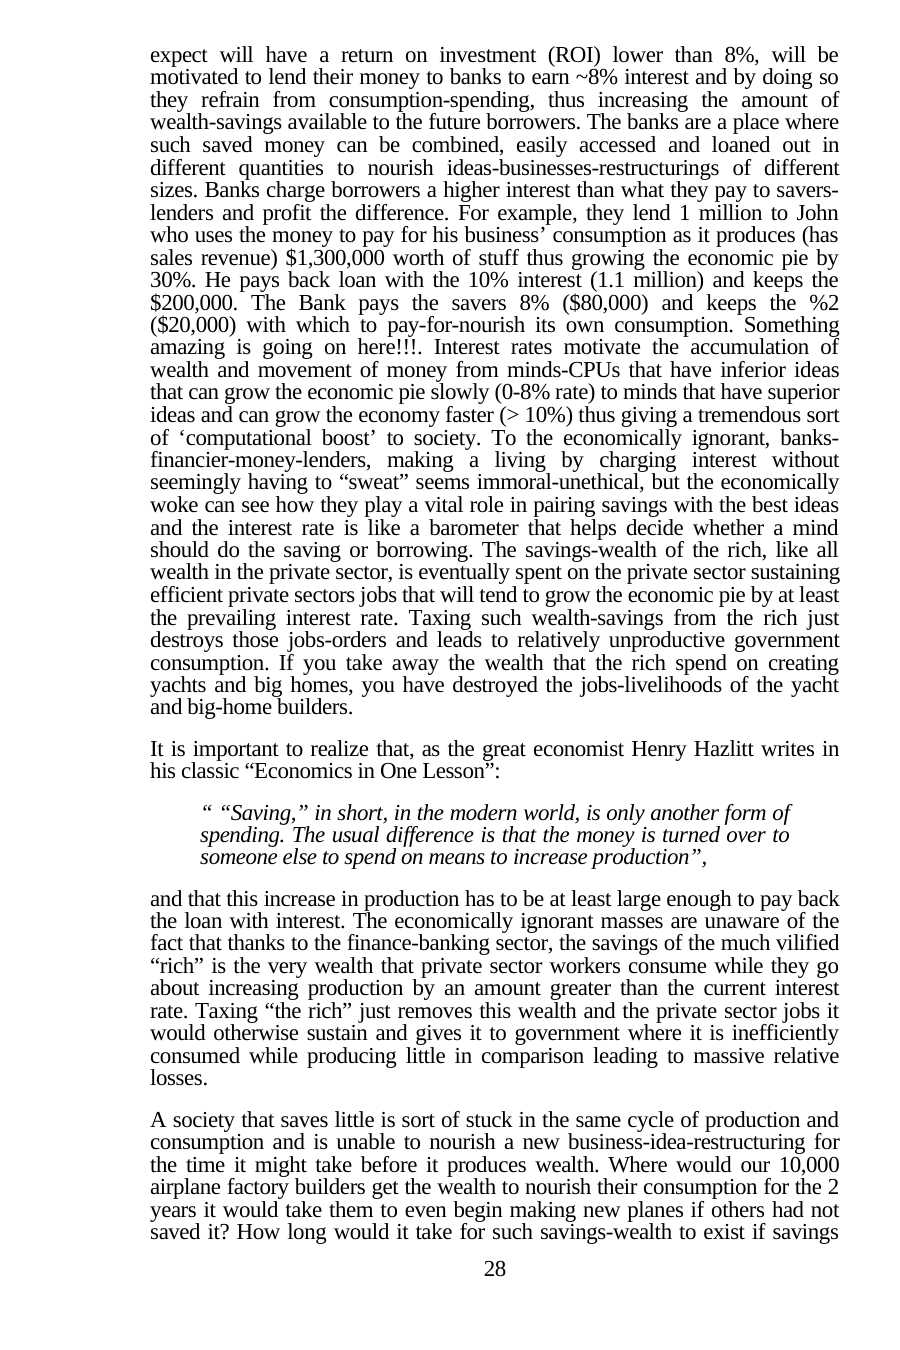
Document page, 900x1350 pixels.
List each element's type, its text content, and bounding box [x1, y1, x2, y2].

text It is important to realize that, as the great economist Henry Hazlitt writes in his classic “Economics in One Lesson”: [150, 739, 840, 783]
text “ “Saving,” in short, in the modern world, is only another form of spending. The usual difference is that the money is turned over to someone else to spend on means to increase production”, [200, 802, 790, 870]
text and that this increase in production has to be at least large enough to pay back the loan with interest. The economically ignorant masses are unaware of the fact that thanks to the finance-banking sector, the savings of the much vilified “rich” is the very wealth that private sector workers consume while they go about increasing production by an amount greater than the current interest rate. Taxing “the rich” just removes this wealth and the private sector jobs it would otherwise sustain and gives it to government where it is inefficiently consumed while producing little in comparison leading to massive relative losses. [150, 888, 840, 1091]
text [150, 1109, 840, 1244]
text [150, 45, 840, 720]
